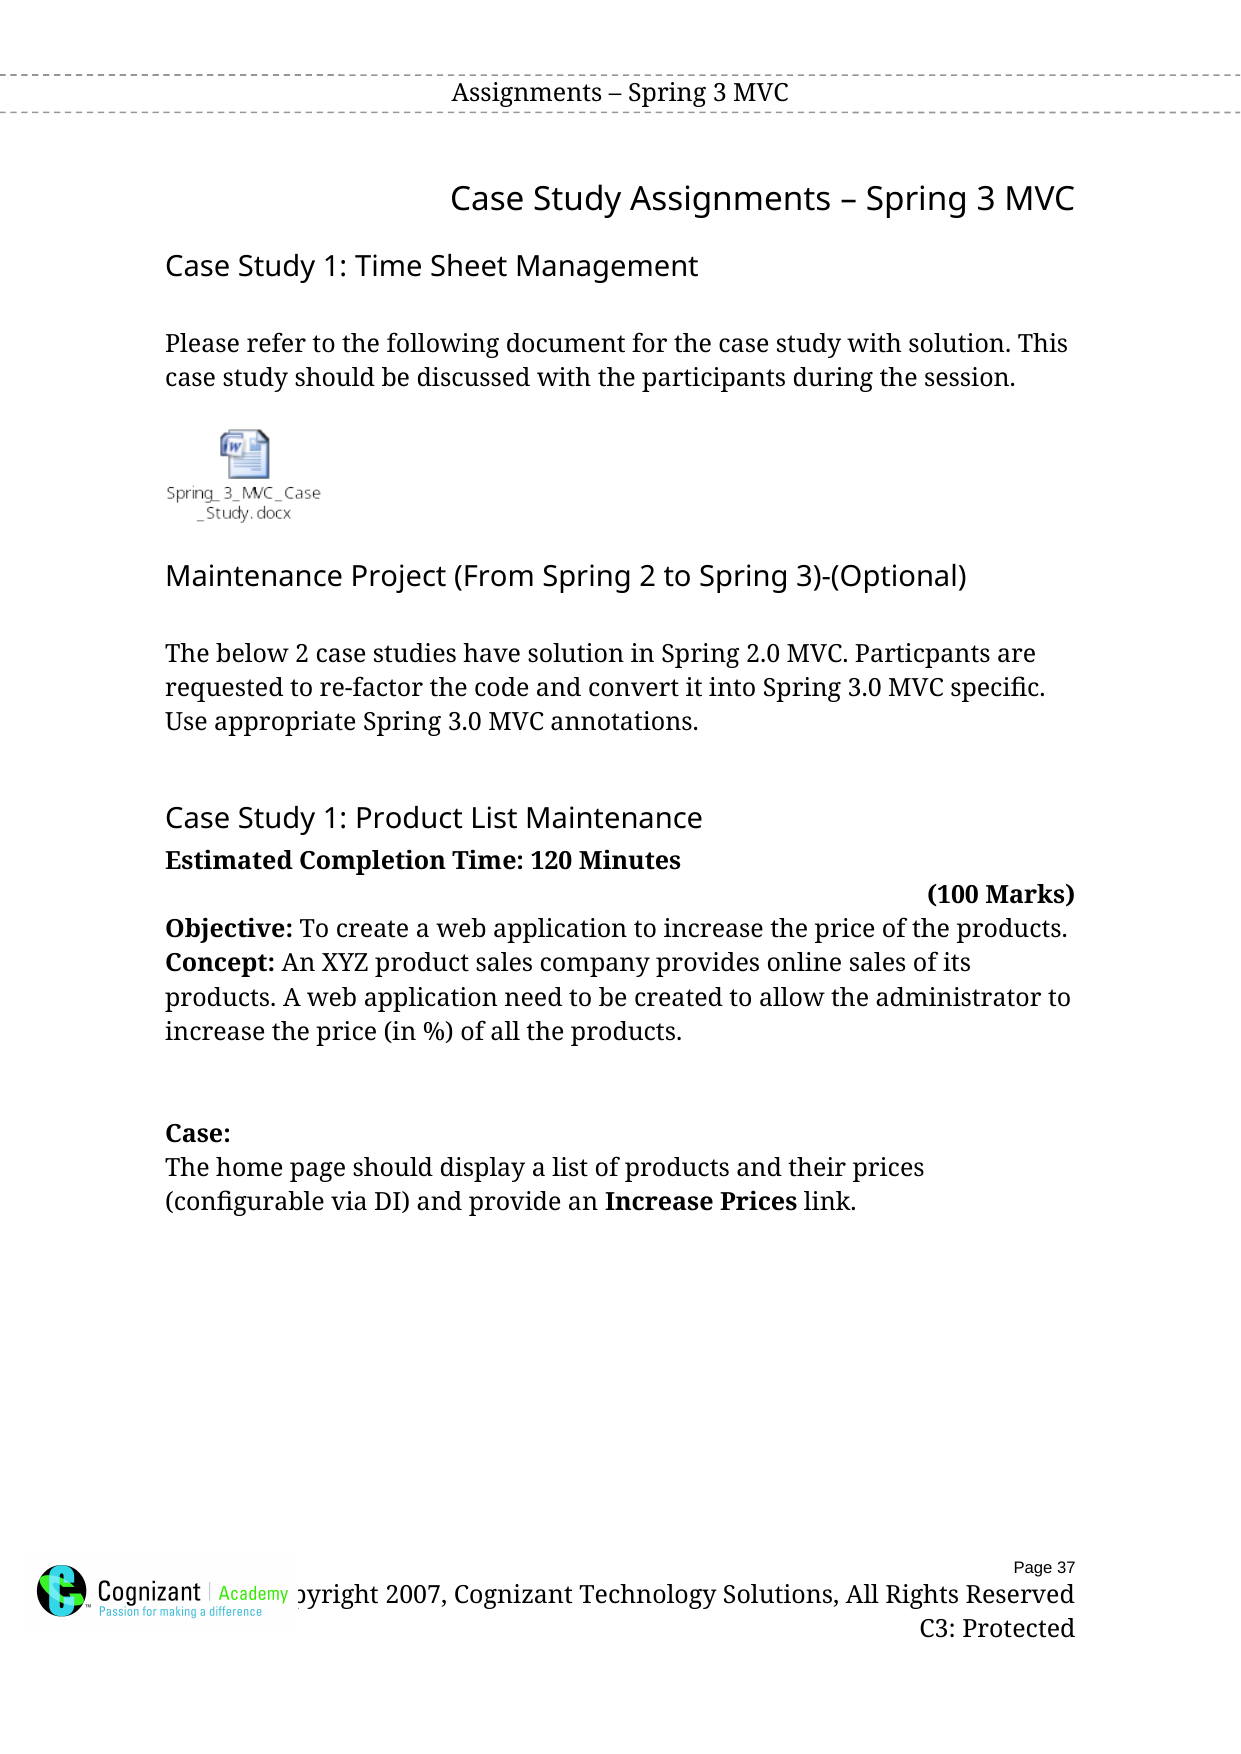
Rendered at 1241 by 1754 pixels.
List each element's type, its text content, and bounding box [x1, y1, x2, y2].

picture [22, 1555, 298, 1633]
text Please refer to the following document for the case study with solution. This case study should be discussed with the participants during the session. [165, 325, 1075, 393]
text Concept: An XYZ product sales company provides online sales of its products. A web application need to be created to allow the administrator to increase the price (in %) of all the products. [165, 945, 1075, 1047]
text (100 Marks) [165, 877, 1075, 911]
subtitle Case Study 1: Product List Maintenance [165, 797, 1075, 837]
text The below 2 case studies have solution in Spring 2.0 MVC. Particpants are requested to re-factor the code and convert it into Spring 3.0 MVC specific. Use appropriate Spring 3.0 MVC annotations. [165, 636, 1075, 738]
subtitle Case Study Assignments – Spring 3 MVC [165, 175, 1075, 220]
subtitle Maintenance Project (From Spring 2 to Spring 3)-(Optional) [165, 556, 1075, 595]
text The home page should display a list of products and their prices (configurable via DI) and provide an Increase Prices link. [165, 1149, 1075, 1218]
text Case: [165, 1115, 1075, 1149]
subtitle Case Study 1: Time Sheet Management [165, 245, 1075, 285]
text Objective: To create a web application to increase the price of the products. [165, 911, 1075, 945]
text Estimated Completion Time: 120 Minutes [165, 843, 1075, 877]
